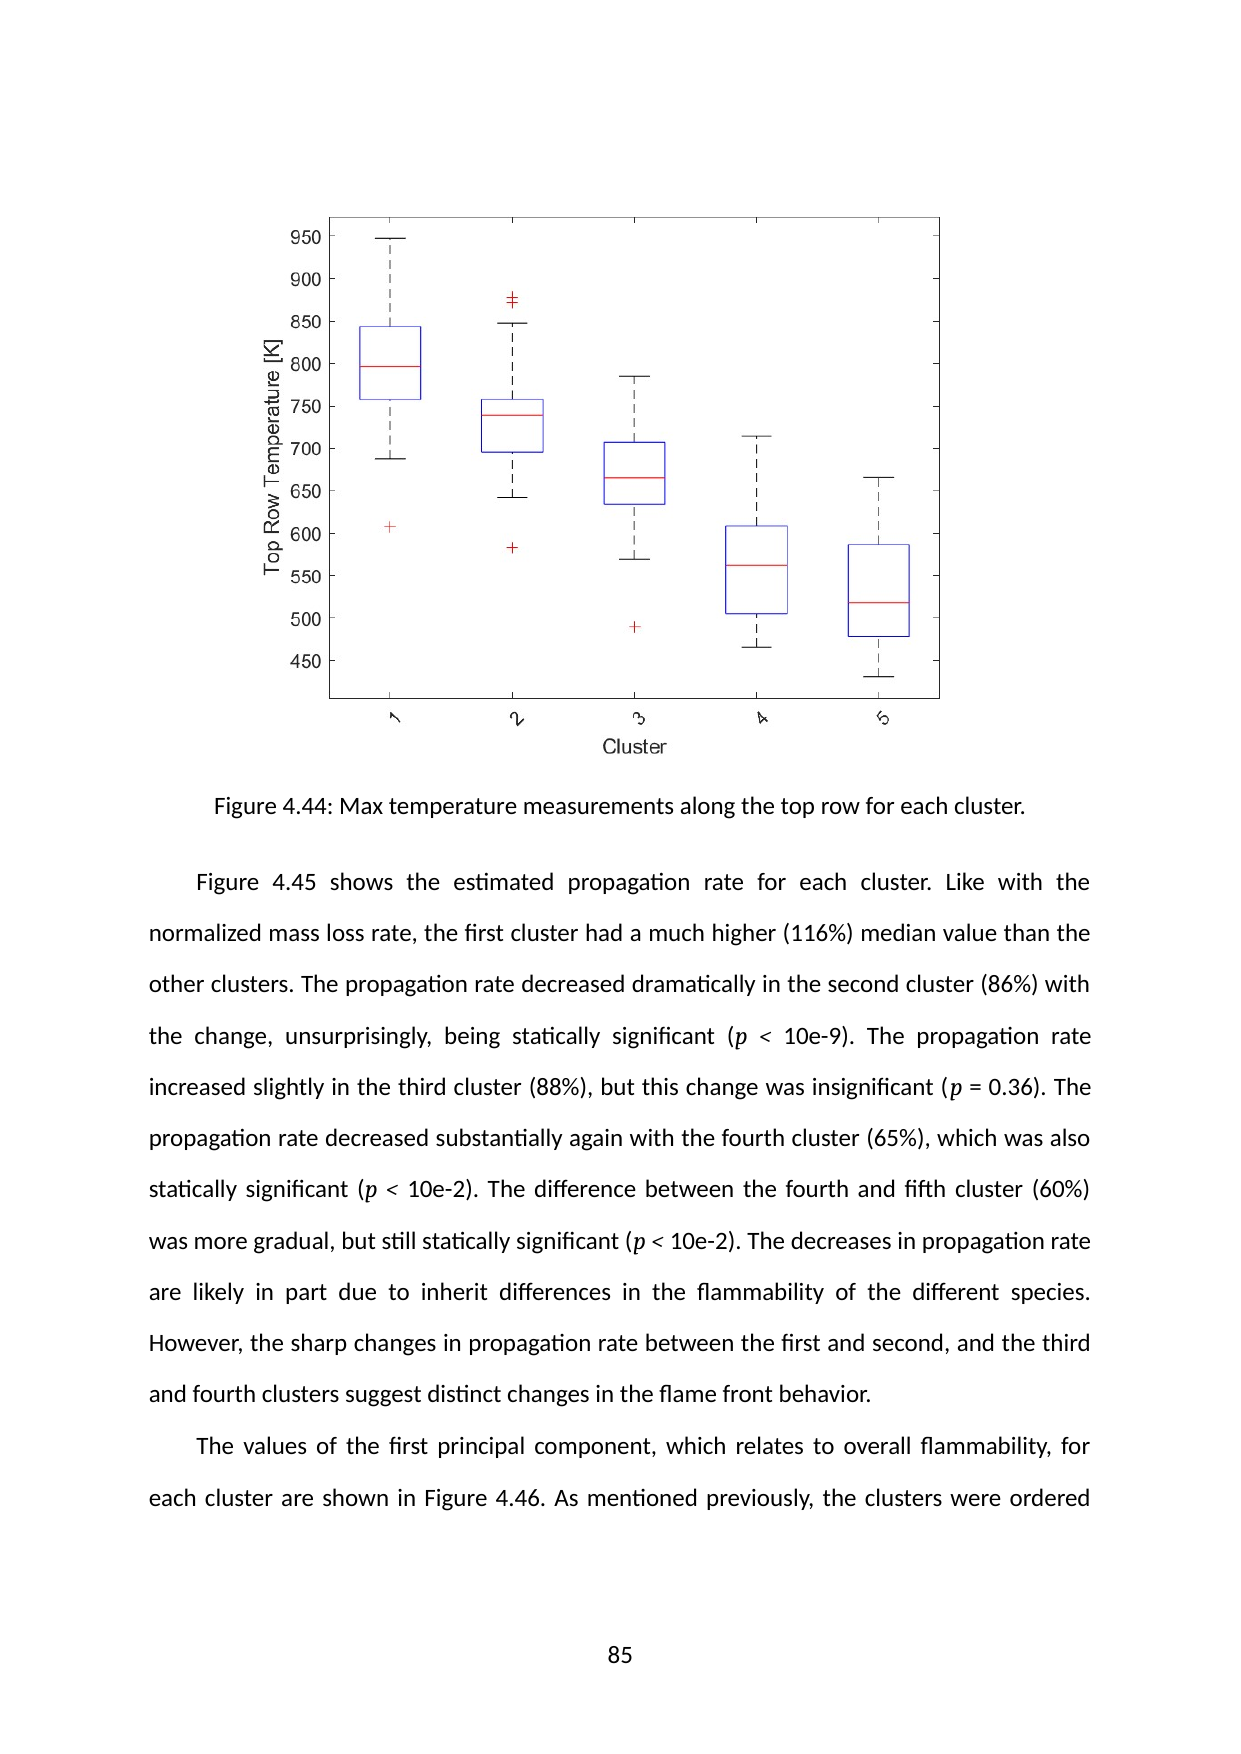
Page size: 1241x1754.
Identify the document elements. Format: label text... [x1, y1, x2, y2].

text Figure 4.44: Max temperature measurements along the top row for each cluster. [150, 790, 1090, 821]
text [148, 1430, 1092, 1512]
picture [226, 172, 1014, 763]
text Figure 4.45 shows the estimated propagation rate for each cluster. Like with the normalized mass loss rate, the first cluster had a much higher (116%) median value than the other clusters. The propagation rate decreased dramatically in the second cluster (86%) with the change, unsurprisingly, being statically significant (p < 10e-9). The propagation rate increased slightly in the third cluster (88%), but this change was insignificant (p = 0.36). The propagation rate decreased substantially again with the fourth cluster (65%), which was also statically significant (p < 10e-2). The difference between the fourth and fifth cluster (60%) was more gradual, but still statically significant (p < 10e-2). The decreases in propagation rate are likely in part due to inherit differences in the flammability of the different species. However, the sharp changes in propagation rate between the first and second, and the third and fourth clusters suggest distinct changes in the flame front behavior. [148, 866, 1092, 1409]
